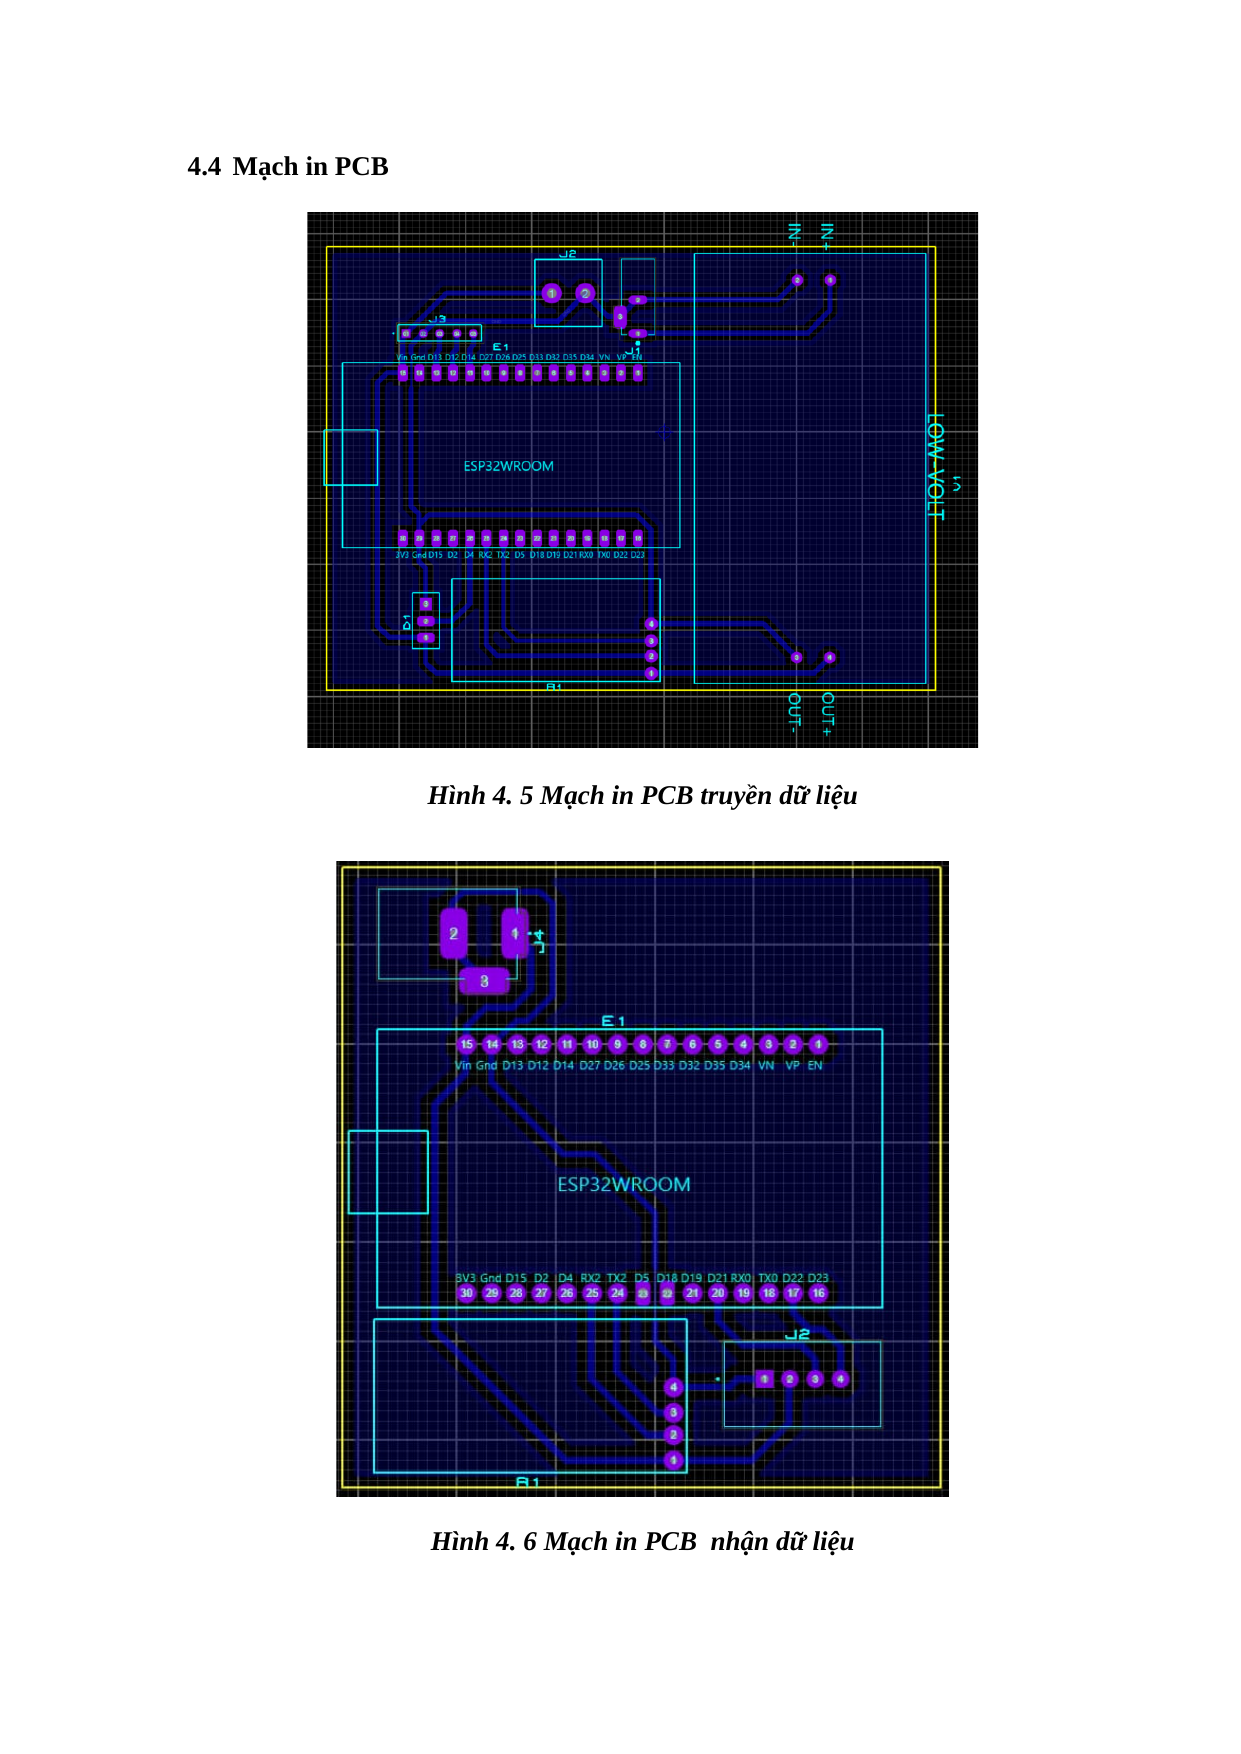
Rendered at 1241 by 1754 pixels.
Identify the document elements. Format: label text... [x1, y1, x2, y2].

text Hình 4. 5 Mạch in PCB truyền dữ liệu [232, 779, 1053, 810]
list Mạch in PCB [187, 150, 1053, 181]
text Hình 4. 6 Mạch in PCB nhận dữ liệu [232, 1525, 1053, 1556]
picture [336, 861, 949, 1497]
picture [307, 212, 979, 748]
